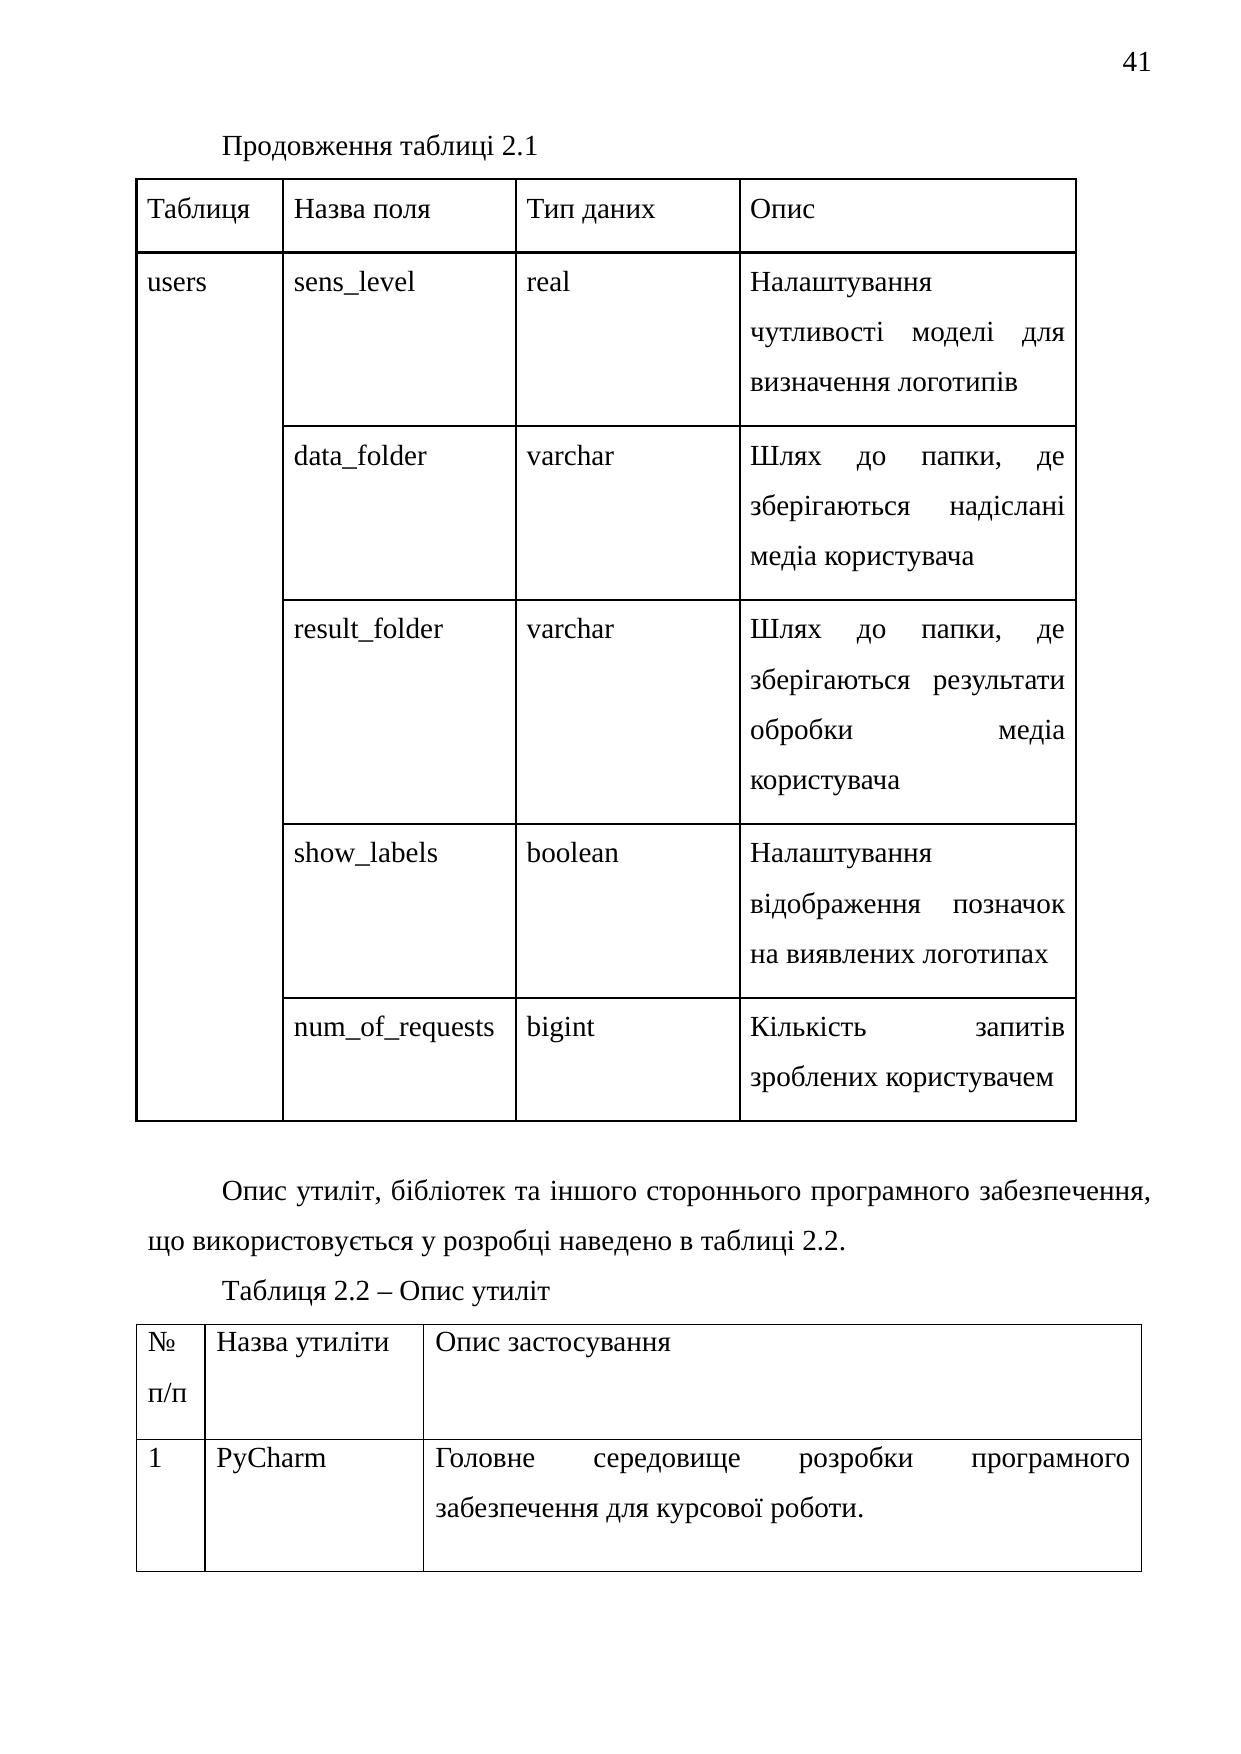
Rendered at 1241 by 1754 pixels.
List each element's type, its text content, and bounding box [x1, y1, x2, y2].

table_cell show_labels [284, 825, 515, 997]
table_header Опис застосування [424, 1325, 1141, 1439]
table_header Тип даних [517, 180, 739, 251]
table_header Опис [741, 180, 1075, 251]
table_cell PyCharm [206, 1440, 423, 1571]
text Продовження таблиці 2.1 [148, 128, 1152, 162]
table_cell sens_level [284, 254, 515, 425]
table_cell Налаштування відображення позначок на виявлених логотипах [741, 825, 1075, 997]
table_cell Шлях до папки, де зберігаються результати обробки медіа користувача [741, 601, 1075, 823]
table_cell users [138, 254, 282, 1120]
table_cell varchar [517, 427, 739, 599]
table_cell boolean [517, 825, 739, 997]
table_cell Налаштування чутливості моделі для визначення логотипів [741, 254, 1075, 425]
table_cell num_of_requests [284, 999, 515, 1120]
table_header Назва утиліти [206, 1325, 423, 1439]
list Таблиця 2.2 – Опис утиліт [148, 1273, 1152, 1307]
table_cell Шлях до папки, де зберігаються надіслані медіа користувача [741, 427, 1075, 599]
table_cell bigint [517, 999, 739, 1120]
table_cell varchar [517, 601, 739, 823]
list Опис утиліт, бібліотек та іншого стороннього програмного забезпечення, що використовується у розробці наведено в таблиці 2.2. [148, 1173, 1152, 1256]
table_cell Кількість запитів зроблених користувачем [741, 999, 1075, 1120]
table_cell result_folder [284, 601, 515, 823]
table_header Назва поля [284, 180, 515, 251]
table_header Таблиця [138, 180, 282, 251]
table_cell data_folder [284, 427, 515, 599]
table_cell real [517, 254, 739, 425]
table_cell 1 [137, 1440, 204, 1571]
table_header № п/п [137, 1325, 204, 1439]
table_cell Головне середовище розробки програмного забезпечення для курсової роботи. [424, 1440, 1141, 1571]
